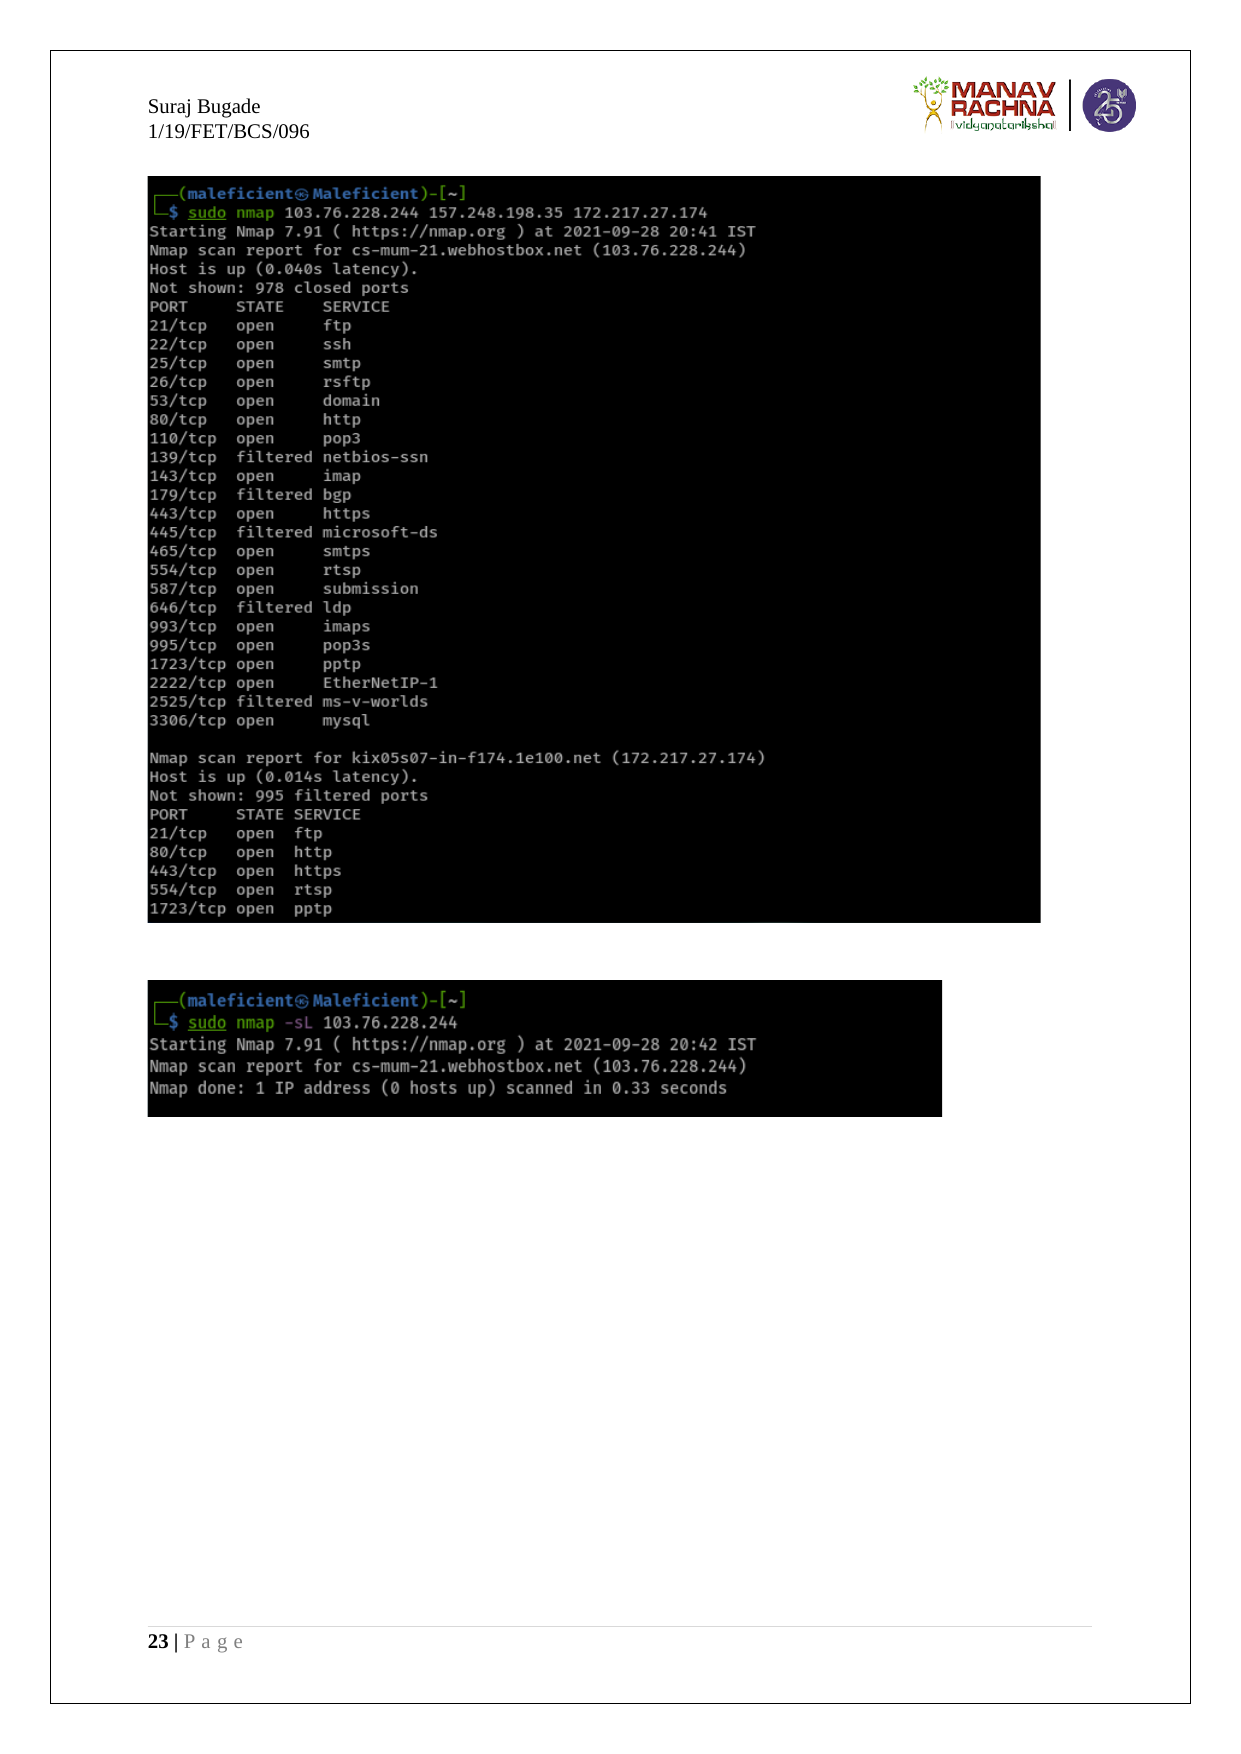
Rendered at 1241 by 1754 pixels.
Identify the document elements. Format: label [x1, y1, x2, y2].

picture [147, 980, 943, 1117]
picture [147, 176, 1041, 923]
picture [908, 67, 1144, 143]
